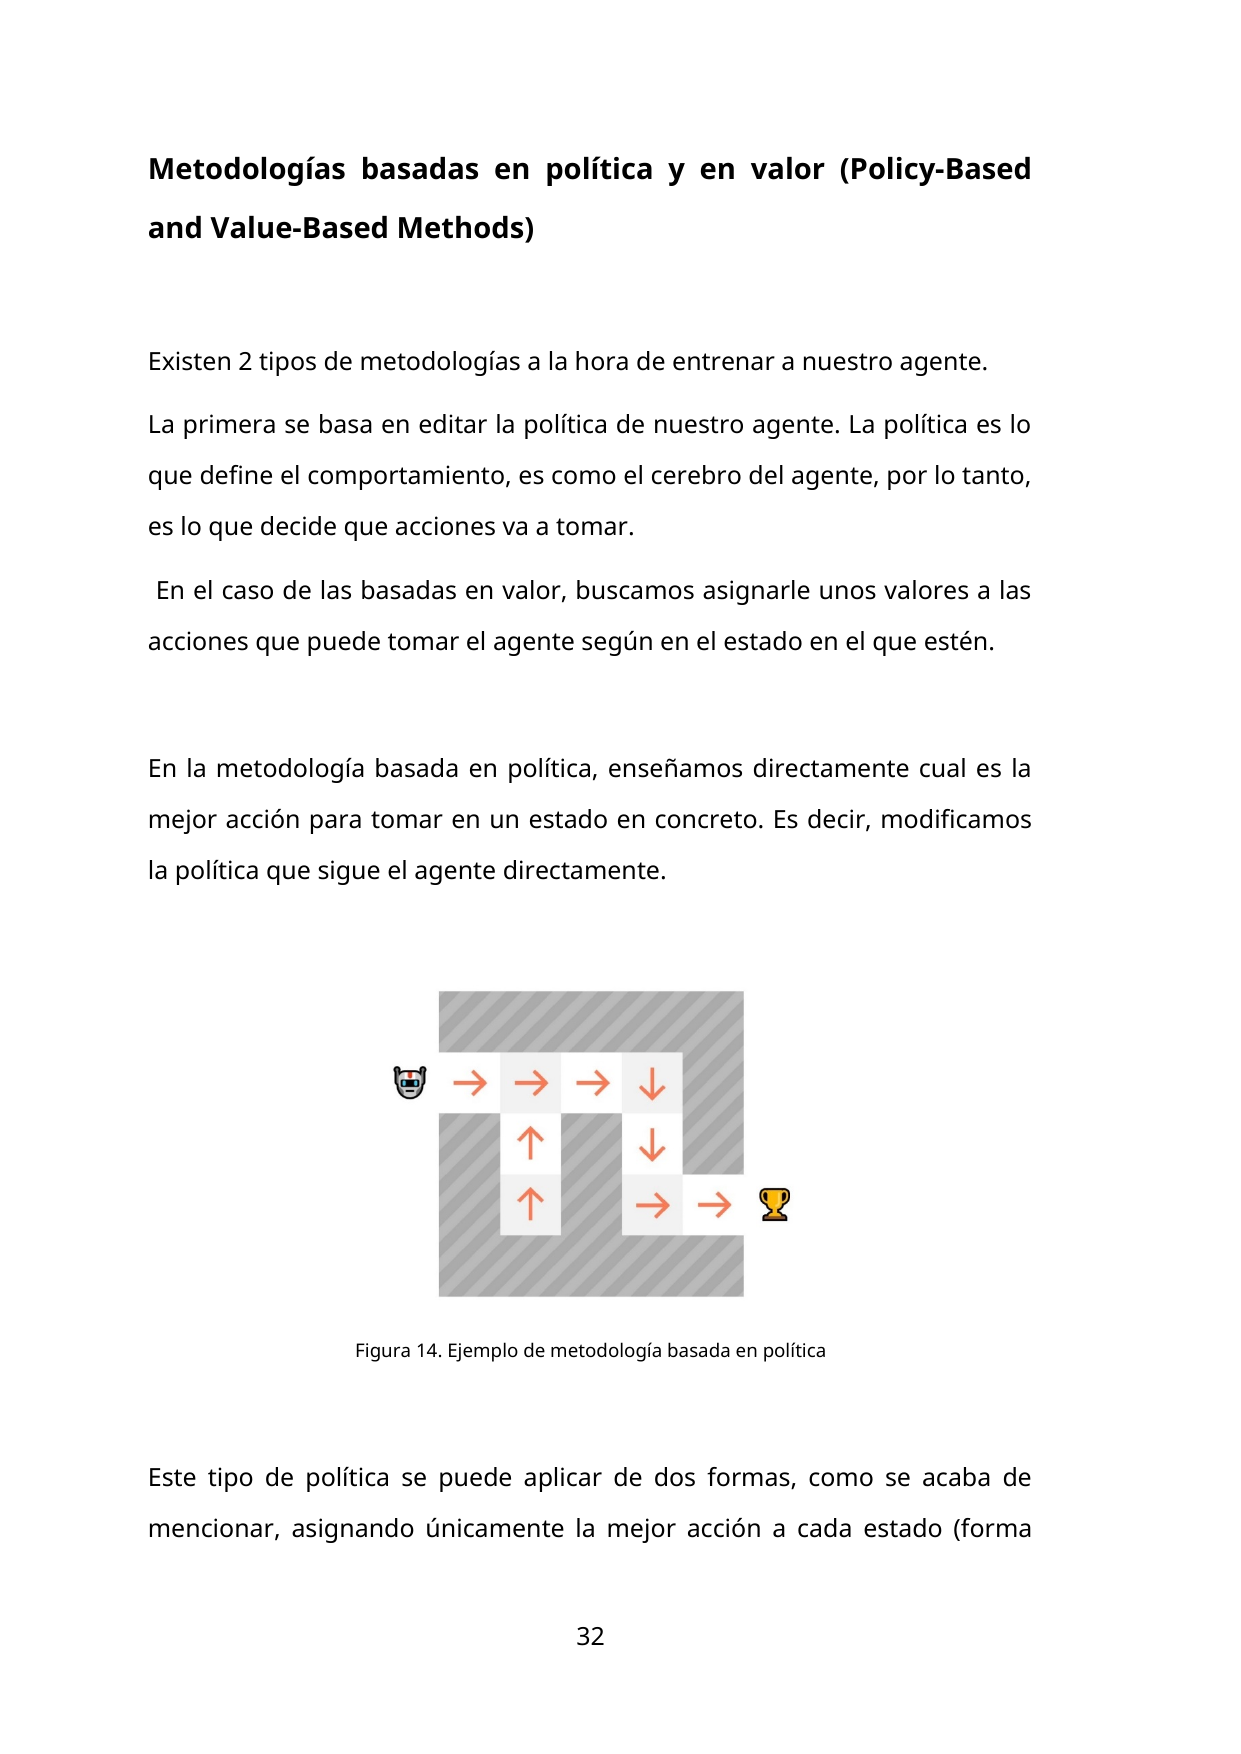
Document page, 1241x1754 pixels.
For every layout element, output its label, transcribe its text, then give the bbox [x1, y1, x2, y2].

text En la metodología basada en política, enseñamos directamente cual es la mejor acción para tomar en un estado en concreto. Es decir, modificamos la política que sigue el agente directamente. [148, 751, 1033, 887]
text La primera se basa en editar la política de nuestro agente. La política es lo que define el comportamiento, es como el cerebro del agente, por lo tanto, es lo que decide que acciones va a tomar. [148, 407, 1033, 543]
text Figura 14. Ejemplo de metodología basada en política [148, 1337, 1033, 1362]
picture [299, 979, 883, 1308]
text Metodologías basadas en política y en valor (Policy-Based and Value-Based Methods) [148, 148, 1033, 247]
text Existen 2 tipos de metodologías a la hora de entrenar a nuestro agente. [148, 343, 1033, 377]
text En el caso de las basadas en valor, buscamos asignarle unos valores a las acciones que puede tomar el agente según en el estado en el que estén. [148, 572, 1033, 658]
